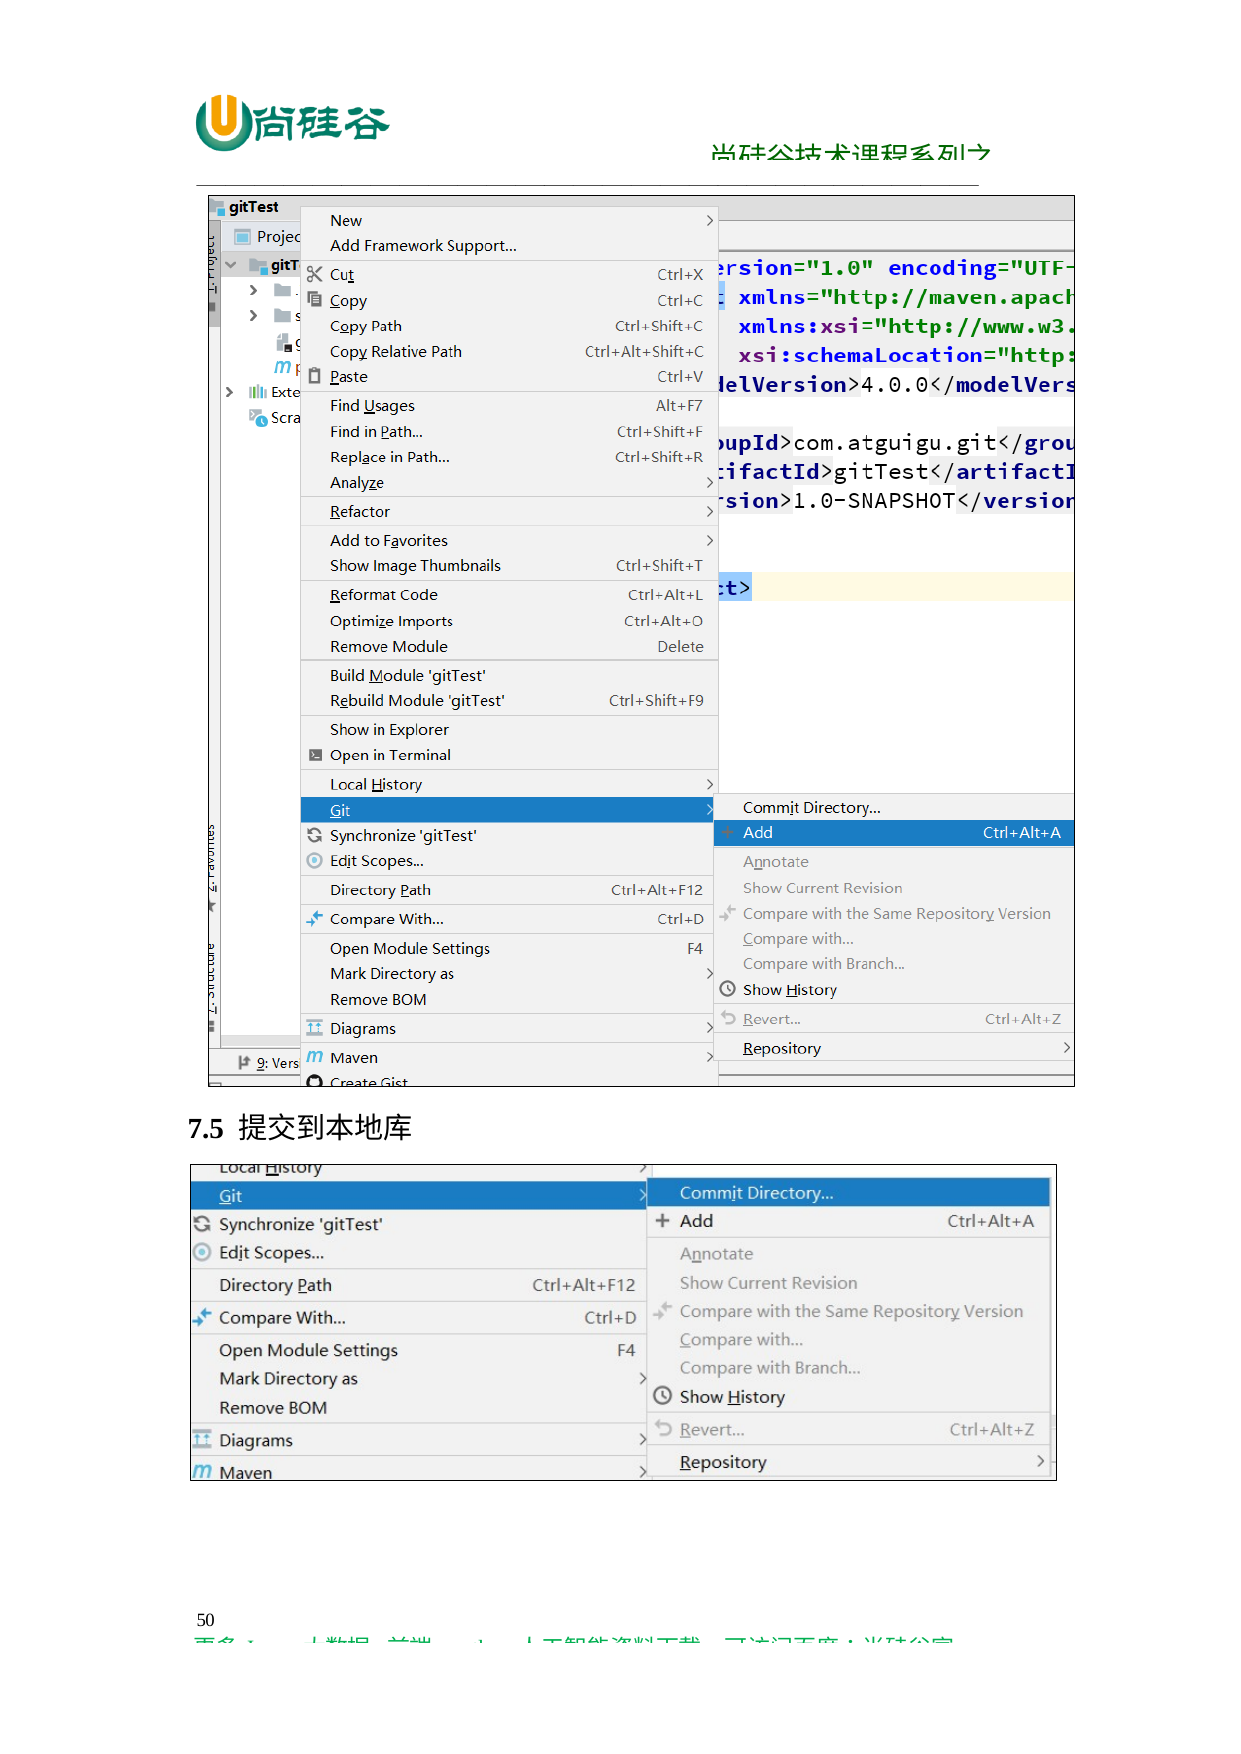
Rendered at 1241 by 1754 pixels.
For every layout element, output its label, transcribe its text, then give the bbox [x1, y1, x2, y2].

picture [187, 88, 395, 157]
picture [209, 196, 1074, 1086]
subtitle 提交到本地库 [187, 1107, 1076, 1147]
picture [191, 1165, 1056, 1480]
